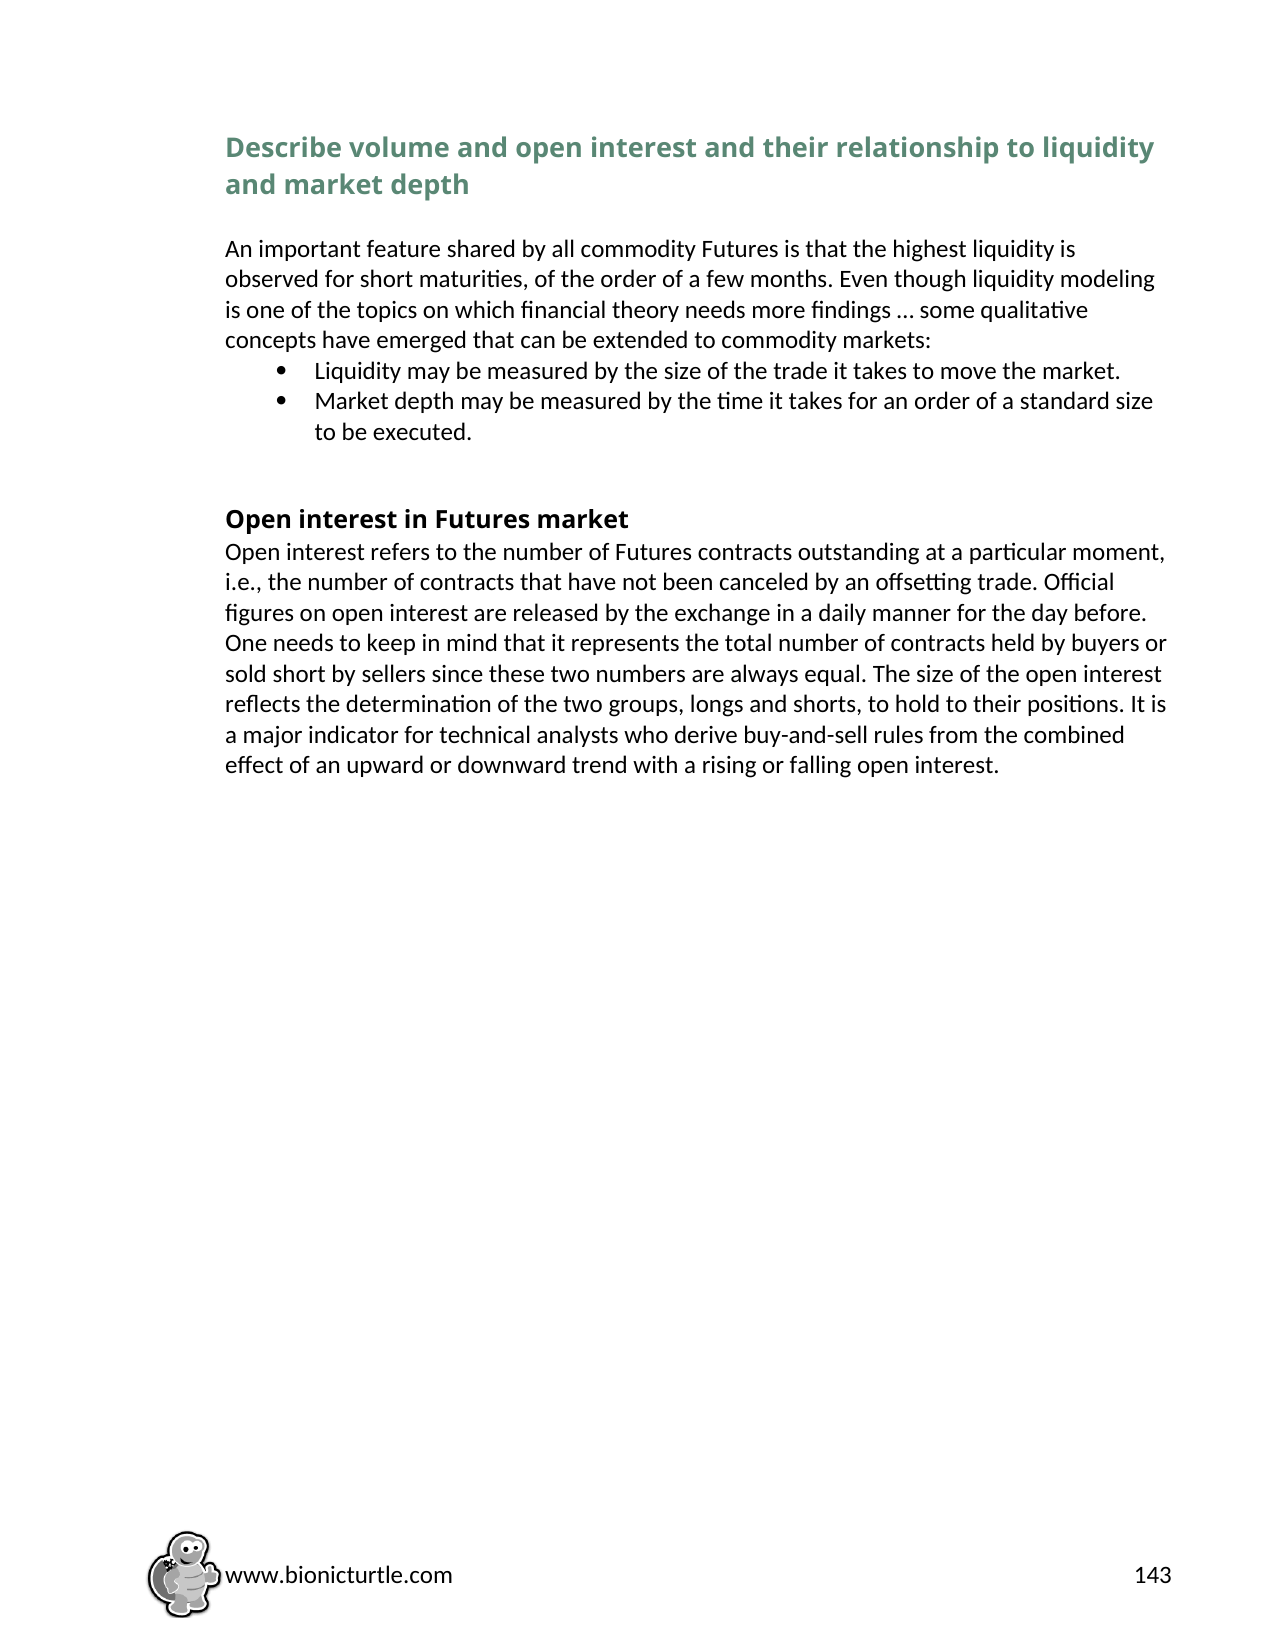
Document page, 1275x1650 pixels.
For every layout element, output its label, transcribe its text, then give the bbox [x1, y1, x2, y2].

list Market depth may be measured by the time it takes for an order of a standard size to be executed. [277, 385, 1172, 477]
text Open interest refers to the number of Futures contracts outstanding at a particular moment, i.e., the number of contracts that have not been canceled by an offsetting trade. Official figures on open interest are released by the exchange in a daily manner for the day before. One needs to keep in mind that it represents the total number of contracts held by buyers or sold short by sellers since these two numbers are always equal. The size of the open interest reflects the determination of the two groups, longs and shorts, to hold to their positions. It is a major indicator for technical analysts who derive buy-and-sell rules from the combined effect of an upward or downward trend with a rising or falling open interest. [225, 536, 1172, 780]
list Liquidity may be measured by the size of the trade it takes to move the market. [277, 355, 1172, 385]
subtitle Describe volume and open interest and their relationship to liquidity and market depth [225, 128, 1172, 202]
subtitle Open interest in Futures market [225, 502, 1172, 536]
text An important feature shared by all commodity Futures is that the highest liquidity is observed for short maturities, of the order of a few months. Even though liquidity modeling is one of the topics on which financial theory needs more findings … some qualitative concepts have emerged that can be extended to commodity markets: [225, 233, 1172, 355]
